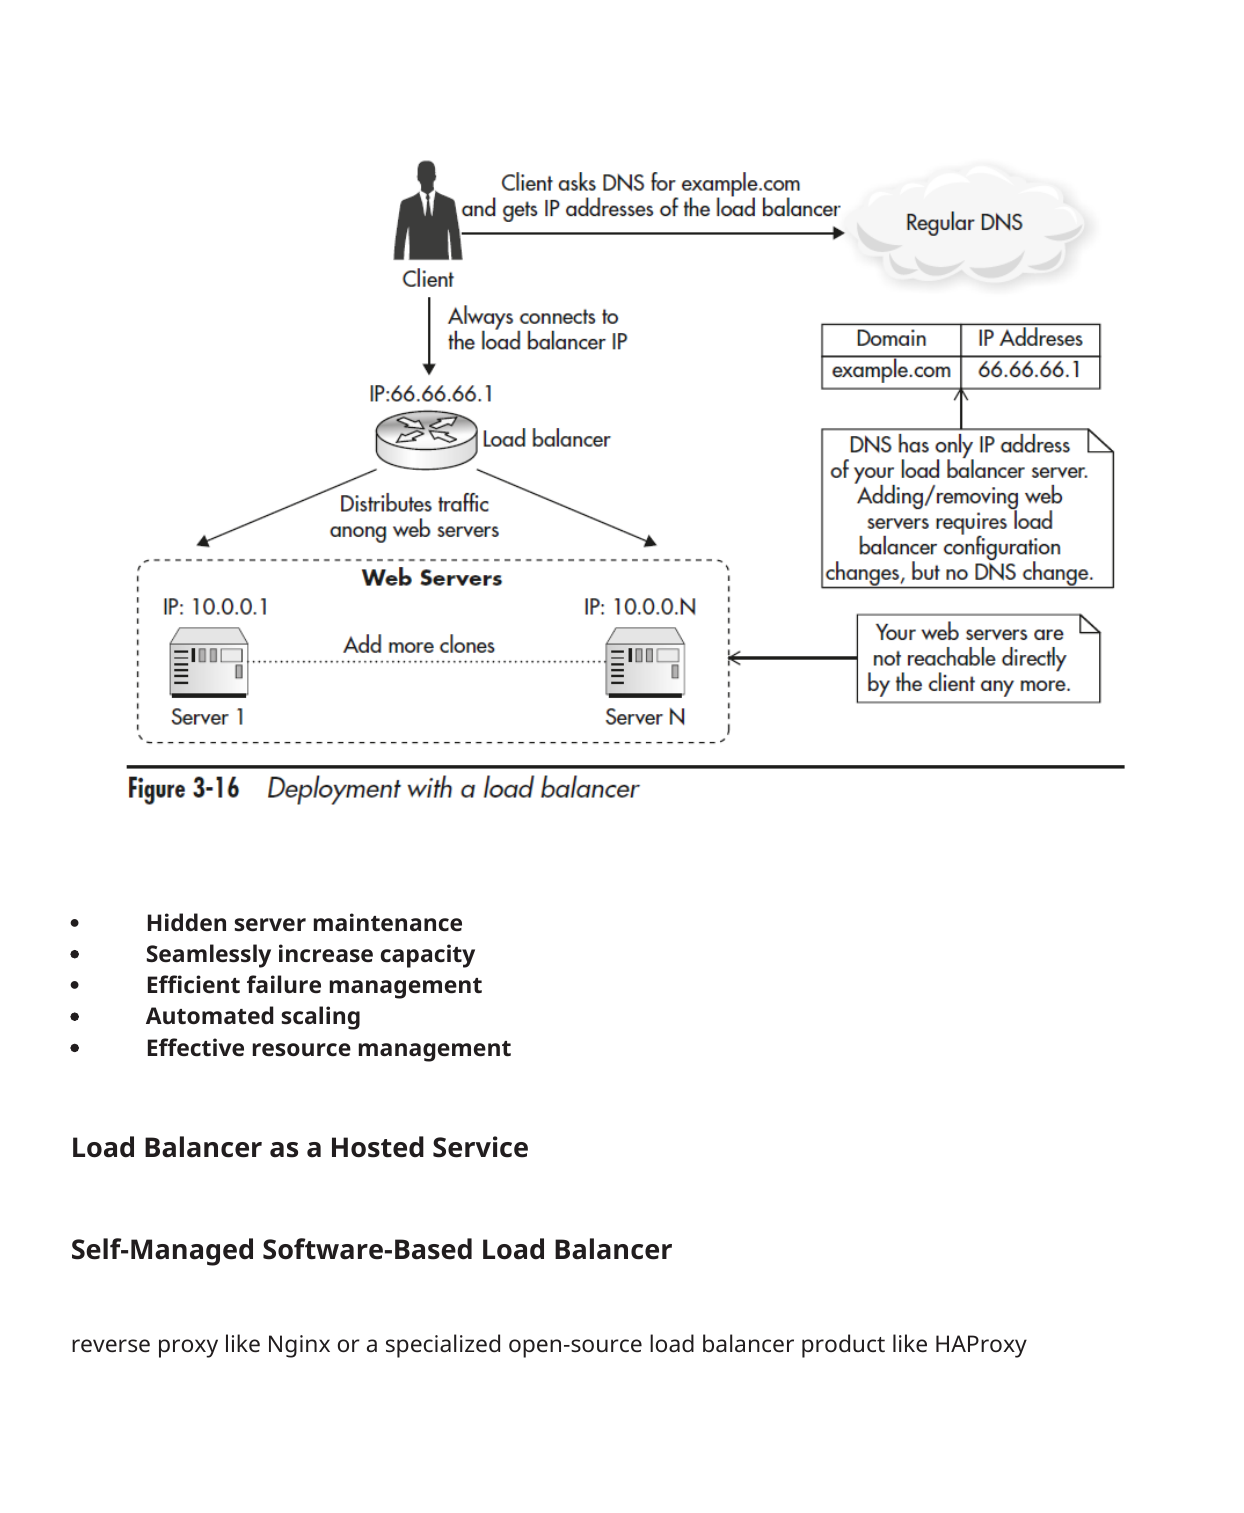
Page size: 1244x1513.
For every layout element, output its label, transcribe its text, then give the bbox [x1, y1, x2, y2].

text reverse proxy like Nginx or a specialized open-source load balancer product like HAProxy [71, 1328, 1176, 1359]
list Automated scaling [71, 1000, 1176, 1032]
list Seamlessly increase capacity [71, 938, 1176, 969]
list Hidden server maintenance [71, 907, 1176, 938]
text Self-Managed Software-Based Load Balancer [71, 1230, 1176, 1267]
list Effective resource management [71, 1032, 1176, 1063]
list Efficient failure management [71, 969, 1176, 1000]
text Load Balancer as a Hosted Service [71, 1128, 1176, 1165]
